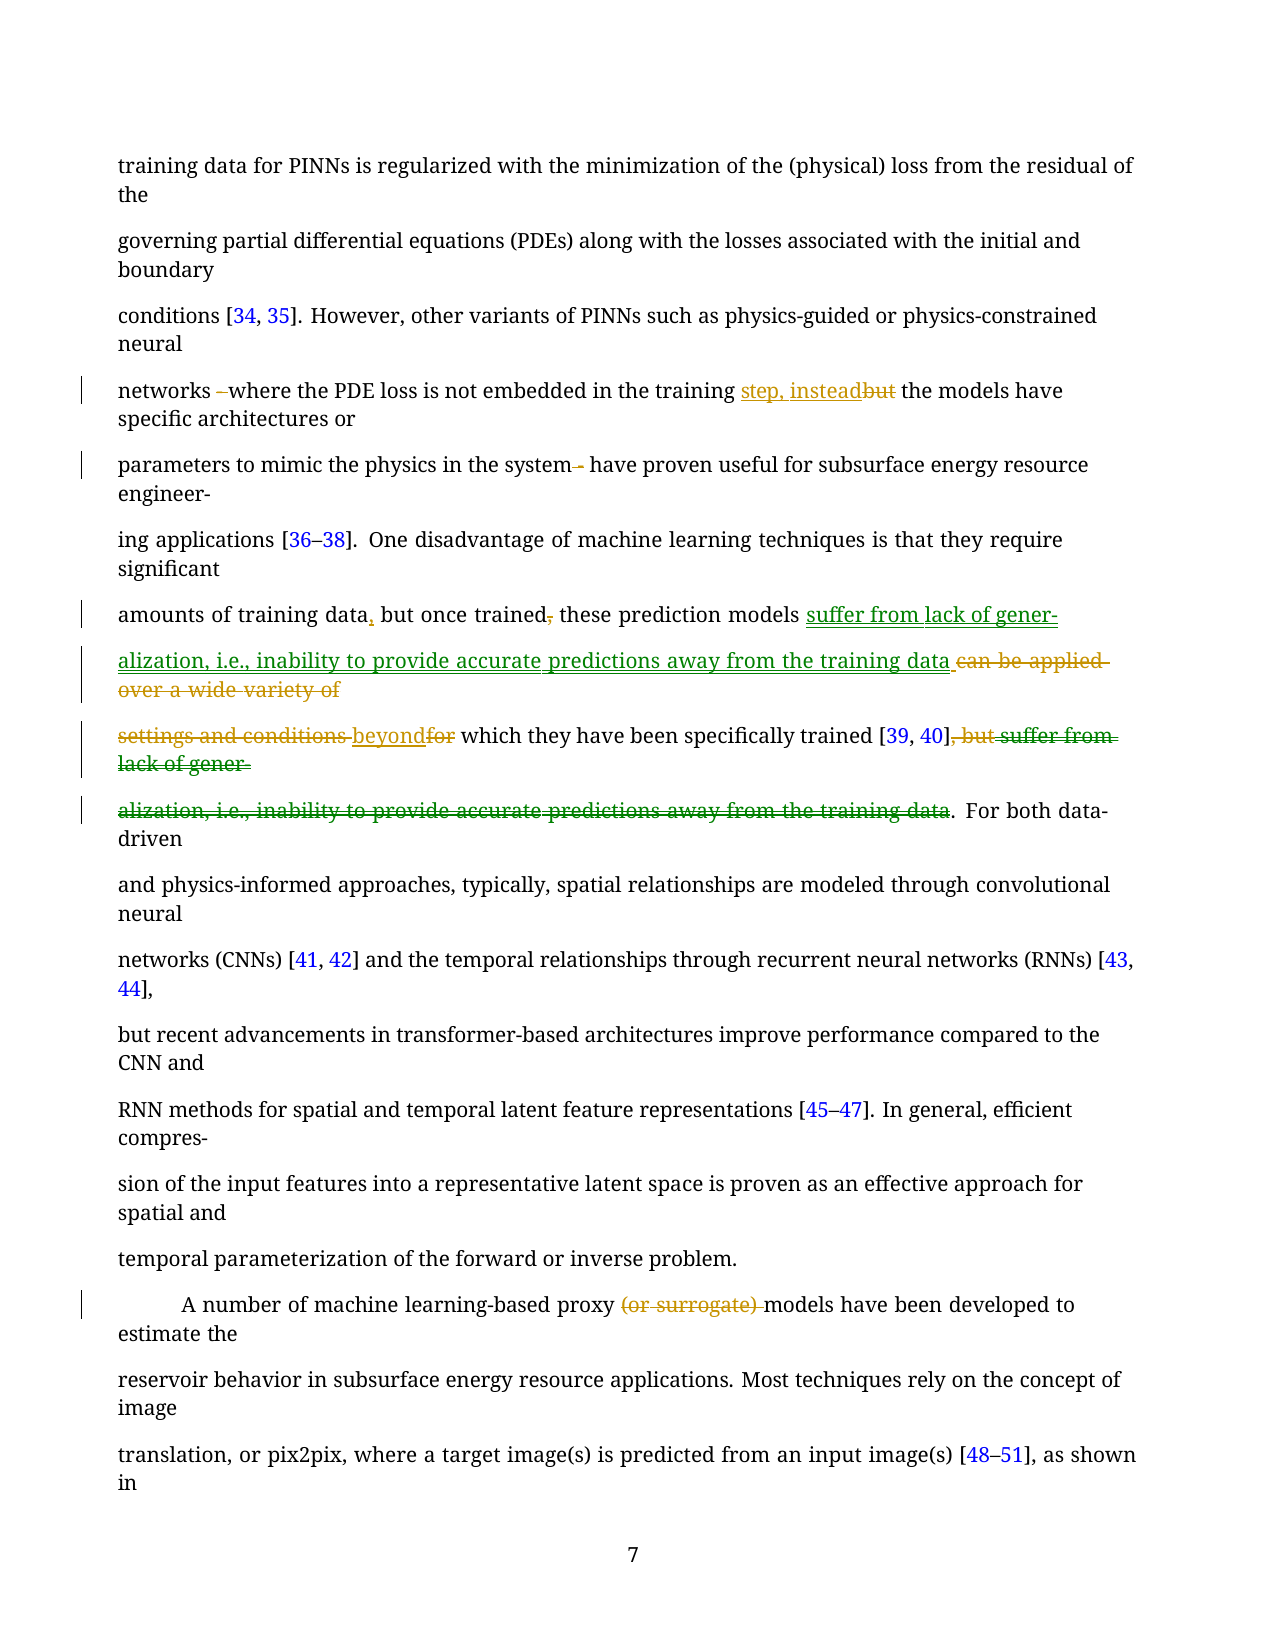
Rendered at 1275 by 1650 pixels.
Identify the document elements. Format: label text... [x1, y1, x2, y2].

text networks where the PDE loss is not embedded in the training the models have specific architectures or [118, 376, 1142, 433]
text translation, or pix2pix, where a target image(s) is predicted from an input image(s) [48–51], as shown in [118, 1440, 1142, 1497]
text conditions [34, 35]. However, other variants of PINNs such as physics-guided or physics-constrained neural [118, 301, 1142, 358]
text temporal parameterization of the forward or inverse problem. [118, 1244, 1142, 1272]
text which they have been specifically trained [39, 40] [118, 721, 1142, 778]
text ing applications [36–38]. One disadvantage of machine learning techniques is that they require significant [118, 525, 1142, 582]
text RNN methods for spatial and temporal latent feature representations [45–47]. In general, efficient compres- [118, 1095, 1142, 1152]
text networks (CNNs) [41, 42] and the temporal relationships through recurrent neural networks (RNNs) [43, 44], [118, 945, 1142, 1002]
text . For both data-driven [118, 796, 1142, 853]
text A number of machine learning-based proxy models have been developed to estimate the [118, 1290, 1142, 1347]
text but recent advancements in transformer-based architectures improve performance compared to the CNN and [118, 1020, 1142, 1077]
text governing partial differential equations (PDEs) along with the losses associated with the initial and boundary [118, 226, 1142, 283]
text and physics-informed approaches, typically, spatial relationships are modeled through convolutional neural [118, 871, 1142, 927]
text reservoir behavior in subsurface energy resource applications. Most techniques rely on the concept of image [118, 1365, 1142, 1422]
text parameters to mimic the physics in the system have proven useful for subsurface energy resource engineer- [118, 451, 1142, 507]
text sion of the input features into a representative latent space is proven as an effective approach for spatial and [118, 1169, 1142, 1226]
text training data for PINNs is regularized with the minimization of the (physical) loss from the residual of the [118, 152, 1142, 208]
text amounts of training data but once trained these prediction models [118, 600, 1142, 628]
